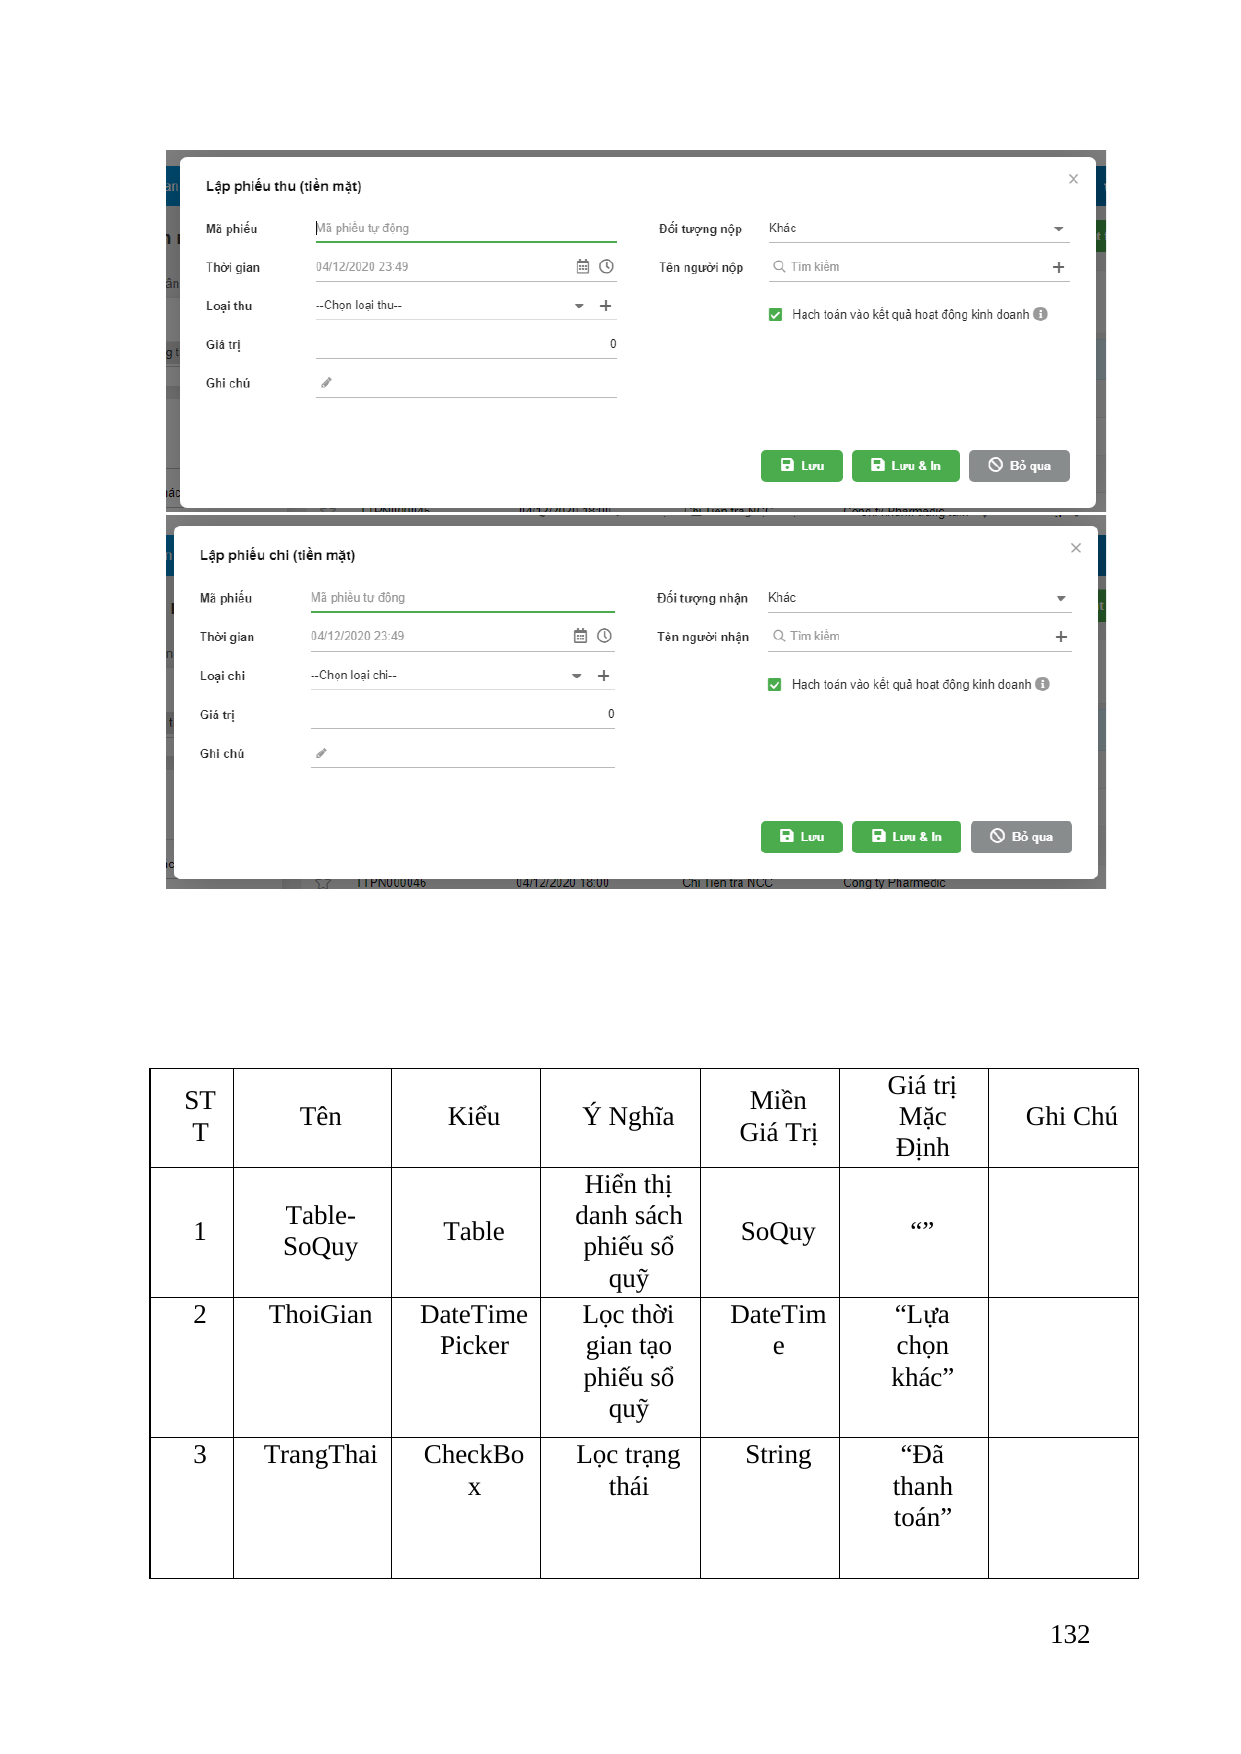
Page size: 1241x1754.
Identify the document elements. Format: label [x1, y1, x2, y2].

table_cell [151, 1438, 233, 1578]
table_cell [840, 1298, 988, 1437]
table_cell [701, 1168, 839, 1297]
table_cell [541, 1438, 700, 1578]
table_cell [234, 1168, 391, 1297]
picture [166, 150, 1107, 512]
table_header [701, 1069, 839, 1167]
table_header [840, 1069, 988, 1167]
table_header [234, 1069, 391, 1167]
picture [166, 515, 1107, 889]
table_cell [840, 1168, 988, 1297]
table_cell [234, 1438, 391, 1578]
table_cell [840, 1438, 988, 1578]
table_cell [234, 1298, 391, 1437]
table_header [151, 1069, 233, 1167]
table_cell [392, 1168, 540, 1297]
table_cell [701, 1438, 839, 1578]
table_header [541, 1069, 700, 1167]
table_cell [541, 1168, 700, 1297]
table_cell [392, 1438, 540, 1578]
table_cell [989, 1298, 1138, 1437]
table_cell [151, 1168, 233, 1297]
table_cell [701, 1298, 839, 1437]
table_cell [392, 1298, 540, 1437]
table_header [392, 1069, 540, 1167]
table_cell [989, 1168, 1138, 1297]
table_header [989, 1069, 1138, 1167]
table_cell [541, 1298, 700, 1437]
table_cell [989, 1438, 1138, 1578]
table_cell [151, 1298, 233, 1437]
